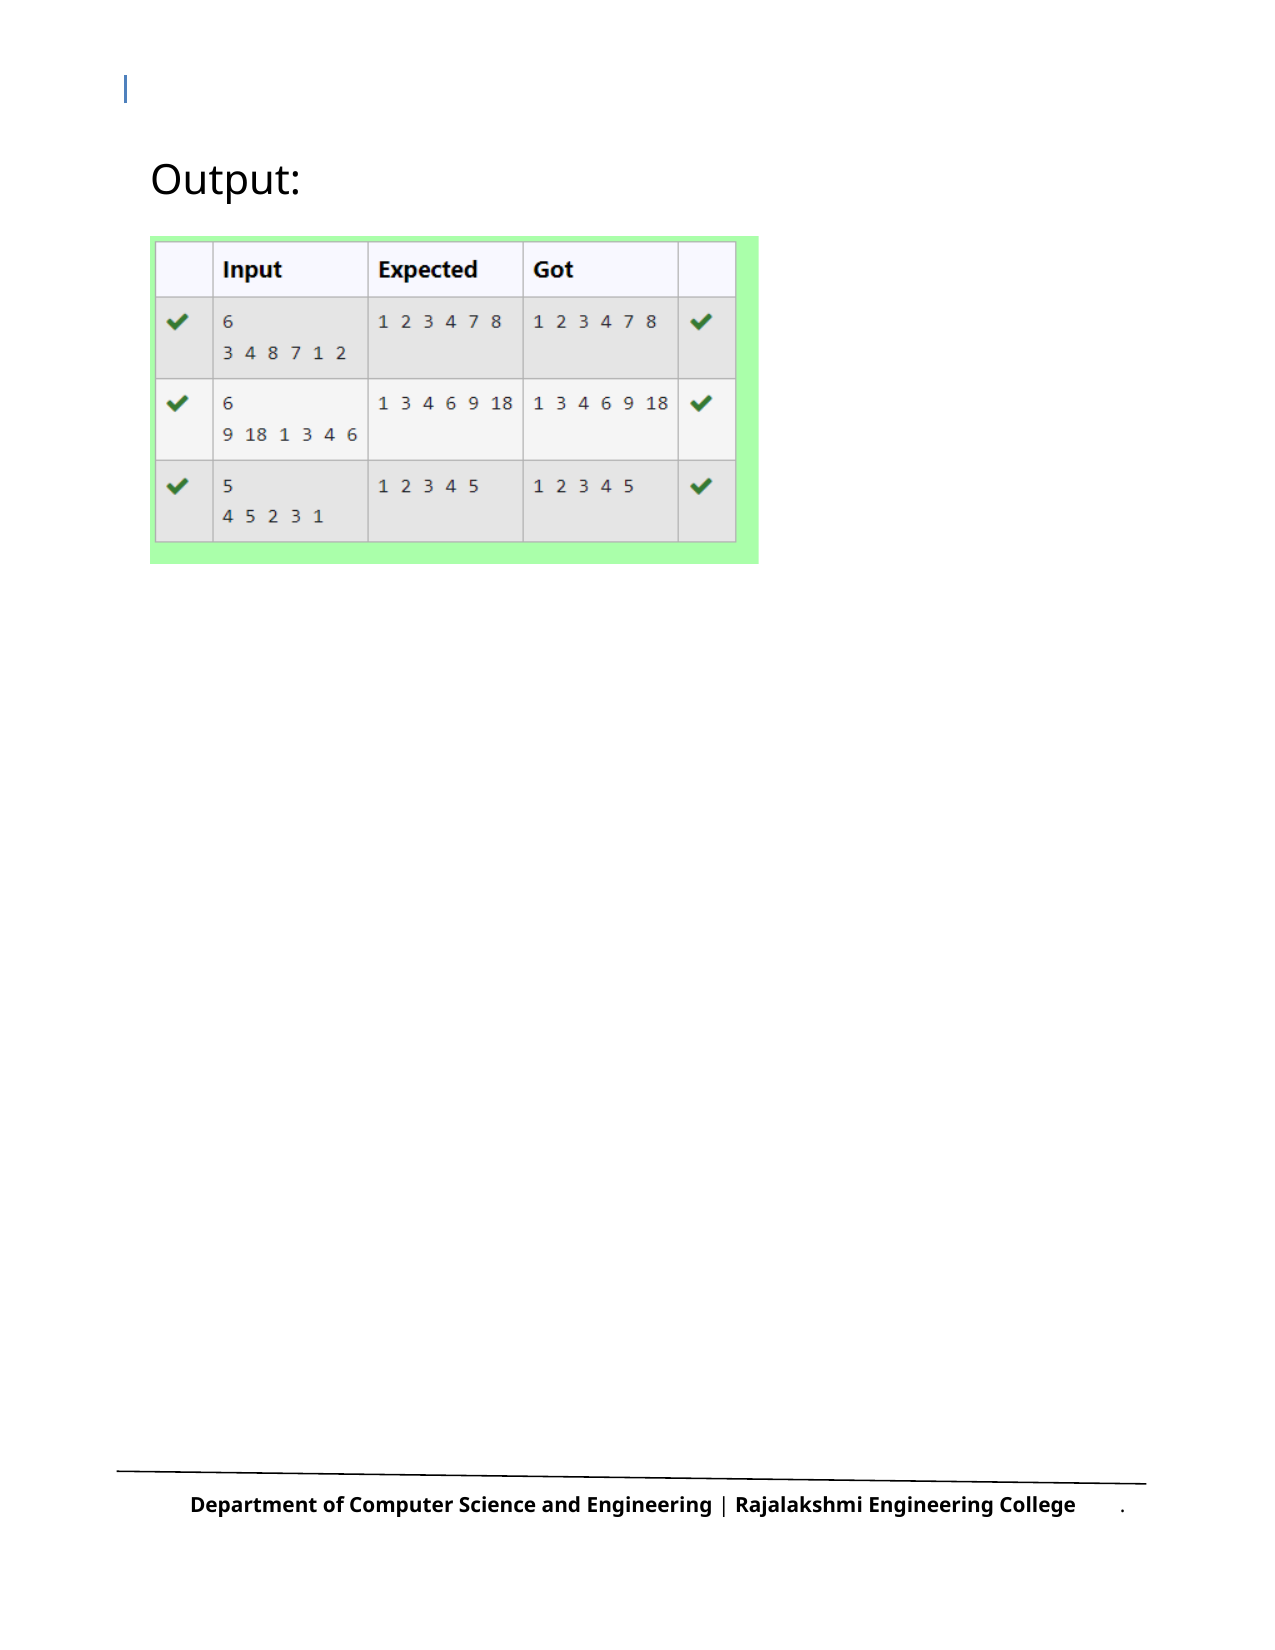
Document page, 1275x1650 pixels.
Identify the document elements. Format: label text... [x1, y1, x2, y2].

picture [150, 236, 759, 564]
text Output: [150, 150, 1125, 207]
